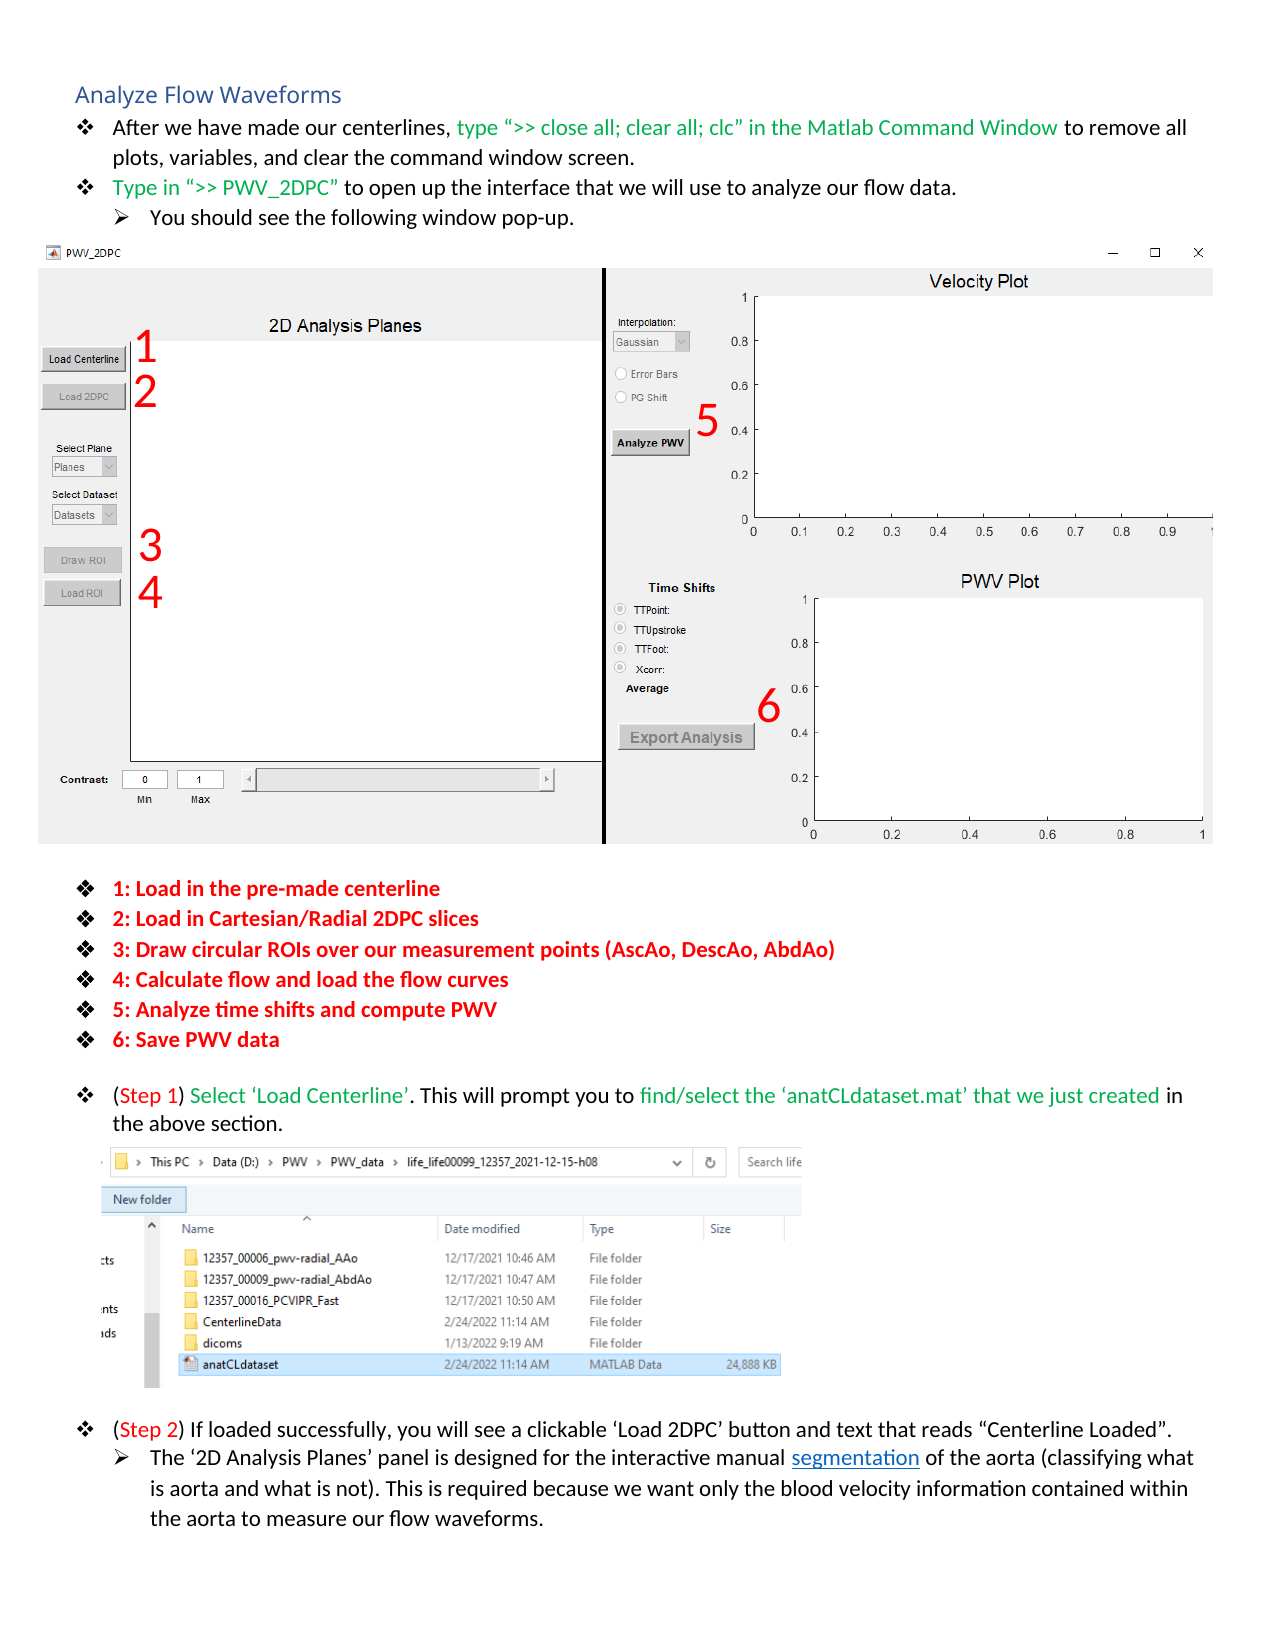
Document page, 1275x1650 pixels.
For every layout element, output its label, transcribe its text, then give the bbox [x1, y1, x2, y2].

list 3: Draw circular ROIs over our measurement points (AscAo, DescAo, AbdAo) [75, 935, 1200, 963]
picture [101, 1142, 802, 1388]
list You should see the following window pop-up. [112, 203, 1200, 232]
list 1: Load in the pre-made centerline [75, 874, 1200, 902]
list (Step 1) Select ‘Load Centerline’. This will prompt you to find/select the ‘anatCLdataset.mat’ that we just created in the above section. [75, 1081, 1200, 1137]
list After we have made our centerlines, type “>> close all; clear all; clc” in the Matlab Command Window to remove all plots, variables, and clear the command window screen. [75, 113, 1200, 171]
list (Step 2) If loaded successfully, you will see a clickable ‘Load 2DPC’ button and text that reads “Centerline Loaded”. [75, 1415, 1200, 1443]
list Type in “>> PWV_2DPC” to open up the interface that we will use to analyze our flow data. [75, 173, 1200, 201]
list The ‘2D Analysis Planes’ panel is designed for the interactive manual segmentation of the aorta (classifying what is aorta and what is not). This is required because we want only the blood velocity information contained within the aorta to measure our flow waveforms. [112, 1443, 1200, 1532]
subtitle Analyze Flow Waveforms [75, 79, 1200, 110]
picture [38, 240, 1213, 844]
list 5: Analyze time shifts and compute PWV [75, 995, 1200, 1023]
list 6: Save PWV data [75, 1025, 1200, 1053]
list 4: Calculate flow and load the flow curves [75, 965, 1200, 993]
list 2: Load in Cartesian/Radial 2DPC slices [75, 904, 1200, 933]
